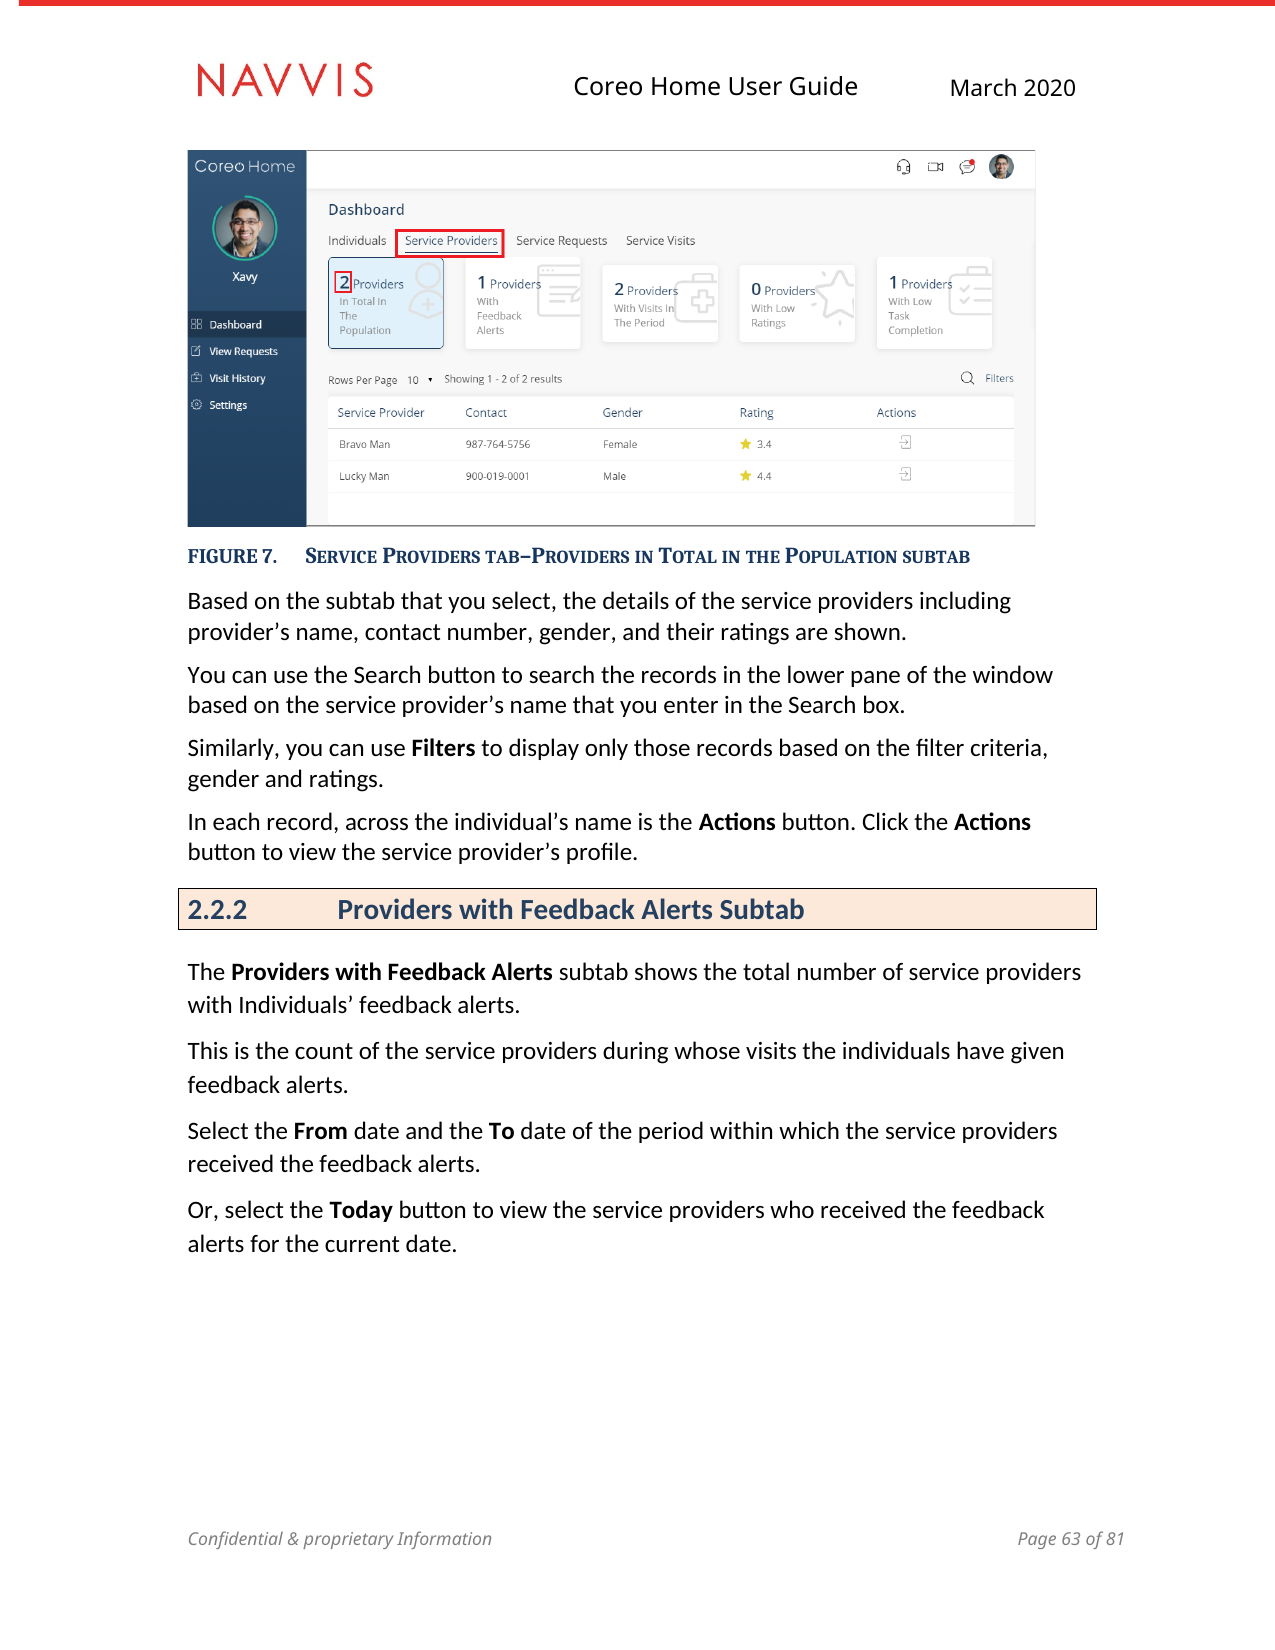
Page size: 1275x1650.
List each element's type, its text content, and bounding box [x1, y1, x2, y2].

text Similarly, you can use Filters to display only those records based on the filter criteria, gender and ratings. [187, 732, 1087, 793]
text In each record, across the individual’s name is the Actions button. Click the Actions button to view the service provider’s profile. [187, 806, 1087, 867]
text Select the From date and the To date of the period within which the service providers received the feedback alerts. [187, 1115, 1087, 1179]
picture [187, 150, 1035, 527]
subtitle Providers with Feedback Alerts Subtab [179, 889, 1096, 929]
text Service Providers tab–Providers in Total in the Population subtab [187, 543, 1087, 569]
text The Providers with Feedback Alerts subtab shows the total number of service providers with Individuals’ feedback alerts. [187, 956, 1087, 1020]
text You can use the Search button to search the records in the lower pane of the window based on the service provider’s name that you enter in the Search box. [187, 659, 1087, 720]
text Or, select the Today button to view the service providers who received the feedback alerts for the current date. [187, 1194, 1087, 1259]
picture [187, 55, 383, 104]
text This is the count of the service providers during whose visits the individuals have given feedback alerts. [187, 1035, 1087, 1099]
text Based on the subtab that you select, the details of the service providers including provider’s name, contact number, gender, and their ratings are shown. [187, 585, 1087, 646]
